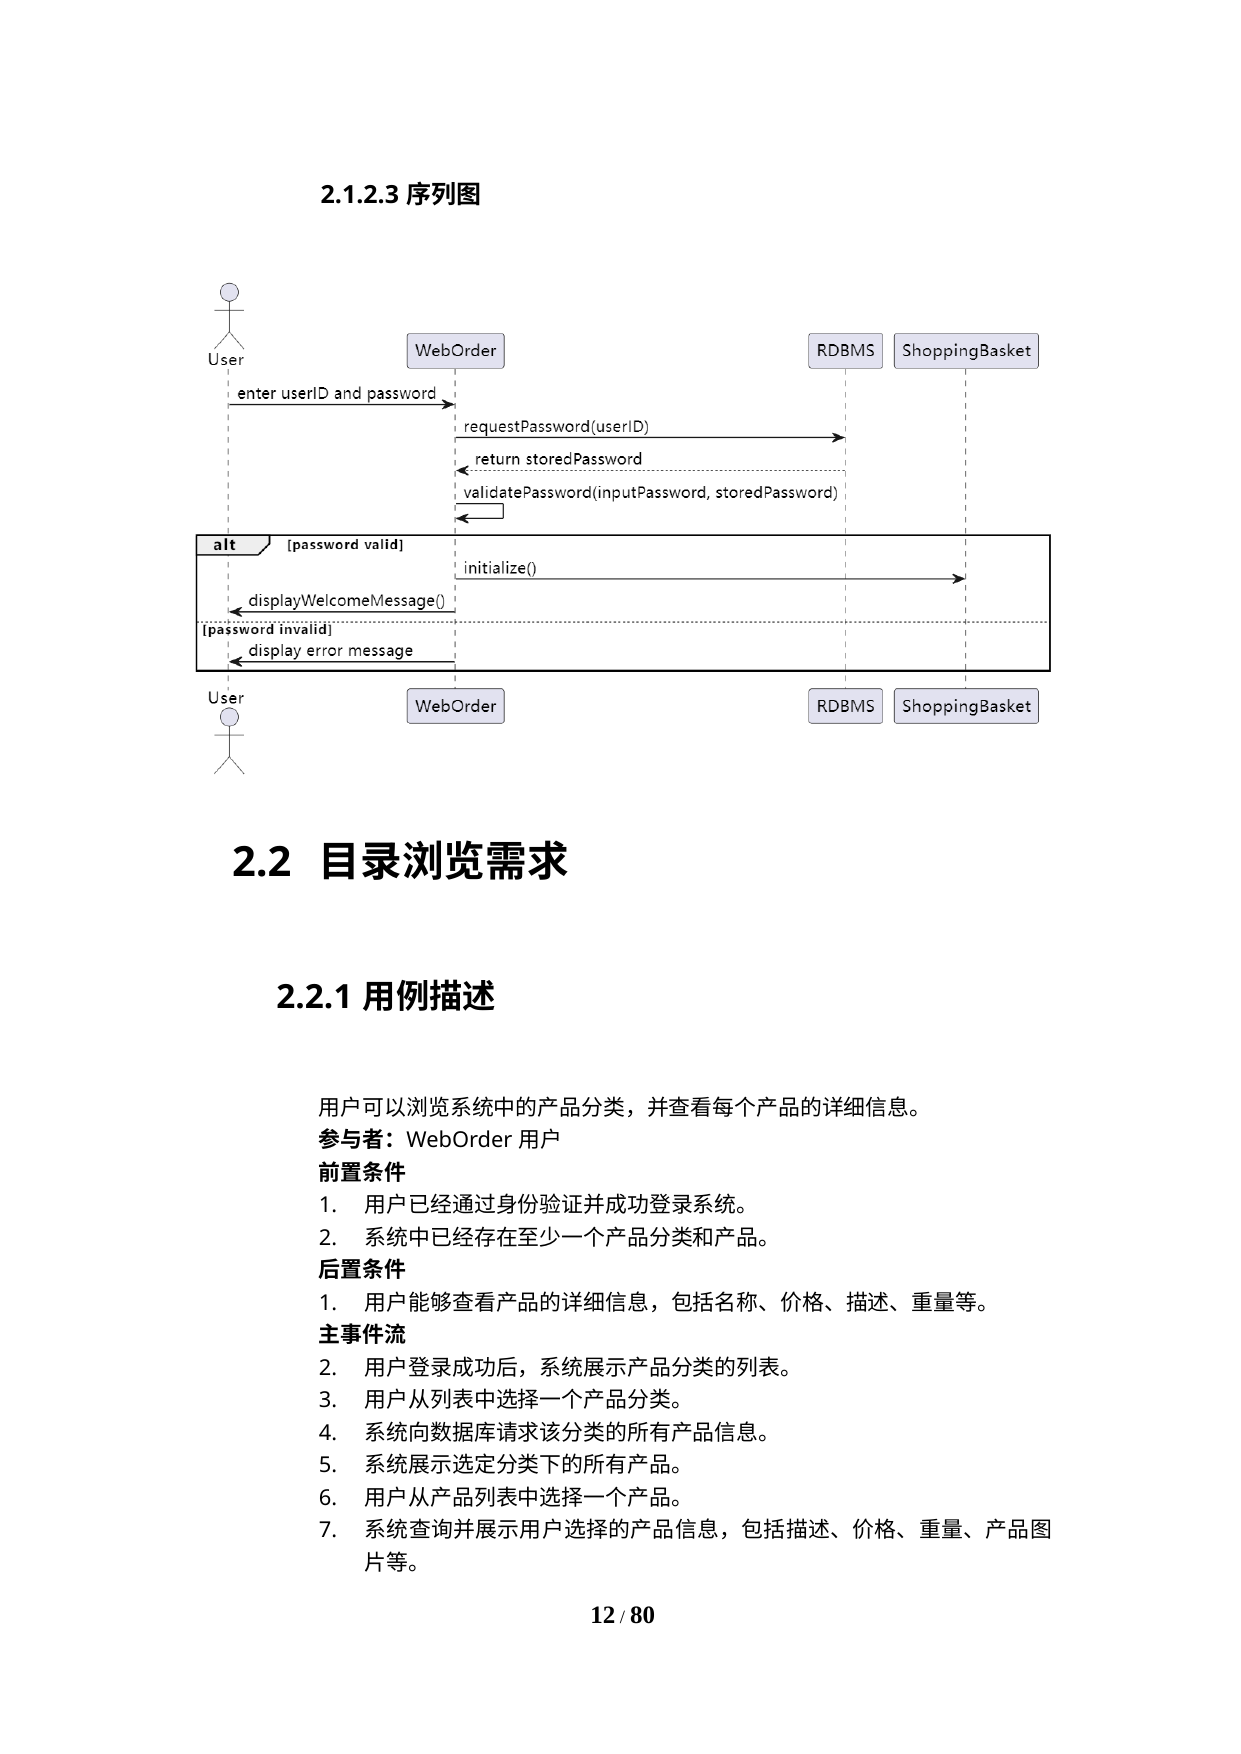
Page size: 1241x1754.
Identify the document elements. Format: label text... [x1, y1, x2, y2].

list 系统中已经存在至少一个产品分类和产品。 [319, 1219, 1053, 1252]
list 系统查询并展示用户选择的产品信息，包括描述、价格、重量、产品图片等。 [319, 1512, 1053, 1577]
text 参与者：WebOrder 用户 [319, 1122, 1053, 1154]
subtitle 序列图 [320, 160, 1053, 225]
text 前置条件 [319, 1154, 1053, 1187]
text 用户可以浏览系统中的产品分类，并查看每个产品的详细信息。 [275, 1089, 1053, 1122]
subtitle 用例描述 [276, 962, 1053, 1027]
list 用户能够查看产品的详细信息，包括名称、价格、描述、重量等。 [319, 1284, 1053, 1317]
list 系统展示选定分类下的所有产品。 [319, 1447, 1053, 1479]
list 用户从产品列表中选择一个产品。 [319, 1479, 1053, 1512]
list 用户登录成功后，系统展示产品分类的列表。 [319, 1349, 1053, 1382]
list 用户已经通过身份验证并成功登录系统。 [319, 1187, 1053, 1219]
list 用户从列表中选择一个产品分类。 [319, 1382, 1053, 1414]
list 系统向数据库请求该分类的所有产品信息。 [319, 1414, 1053, 1447]
subtitle 目录浏览需求 [232, 826, 1053, 891]
text 主事件流 [319, 1317, 1053, 1349]
text 后置条件 [319, 1252, 1053, 1284]
picture [187, 278, 1053, 778]
